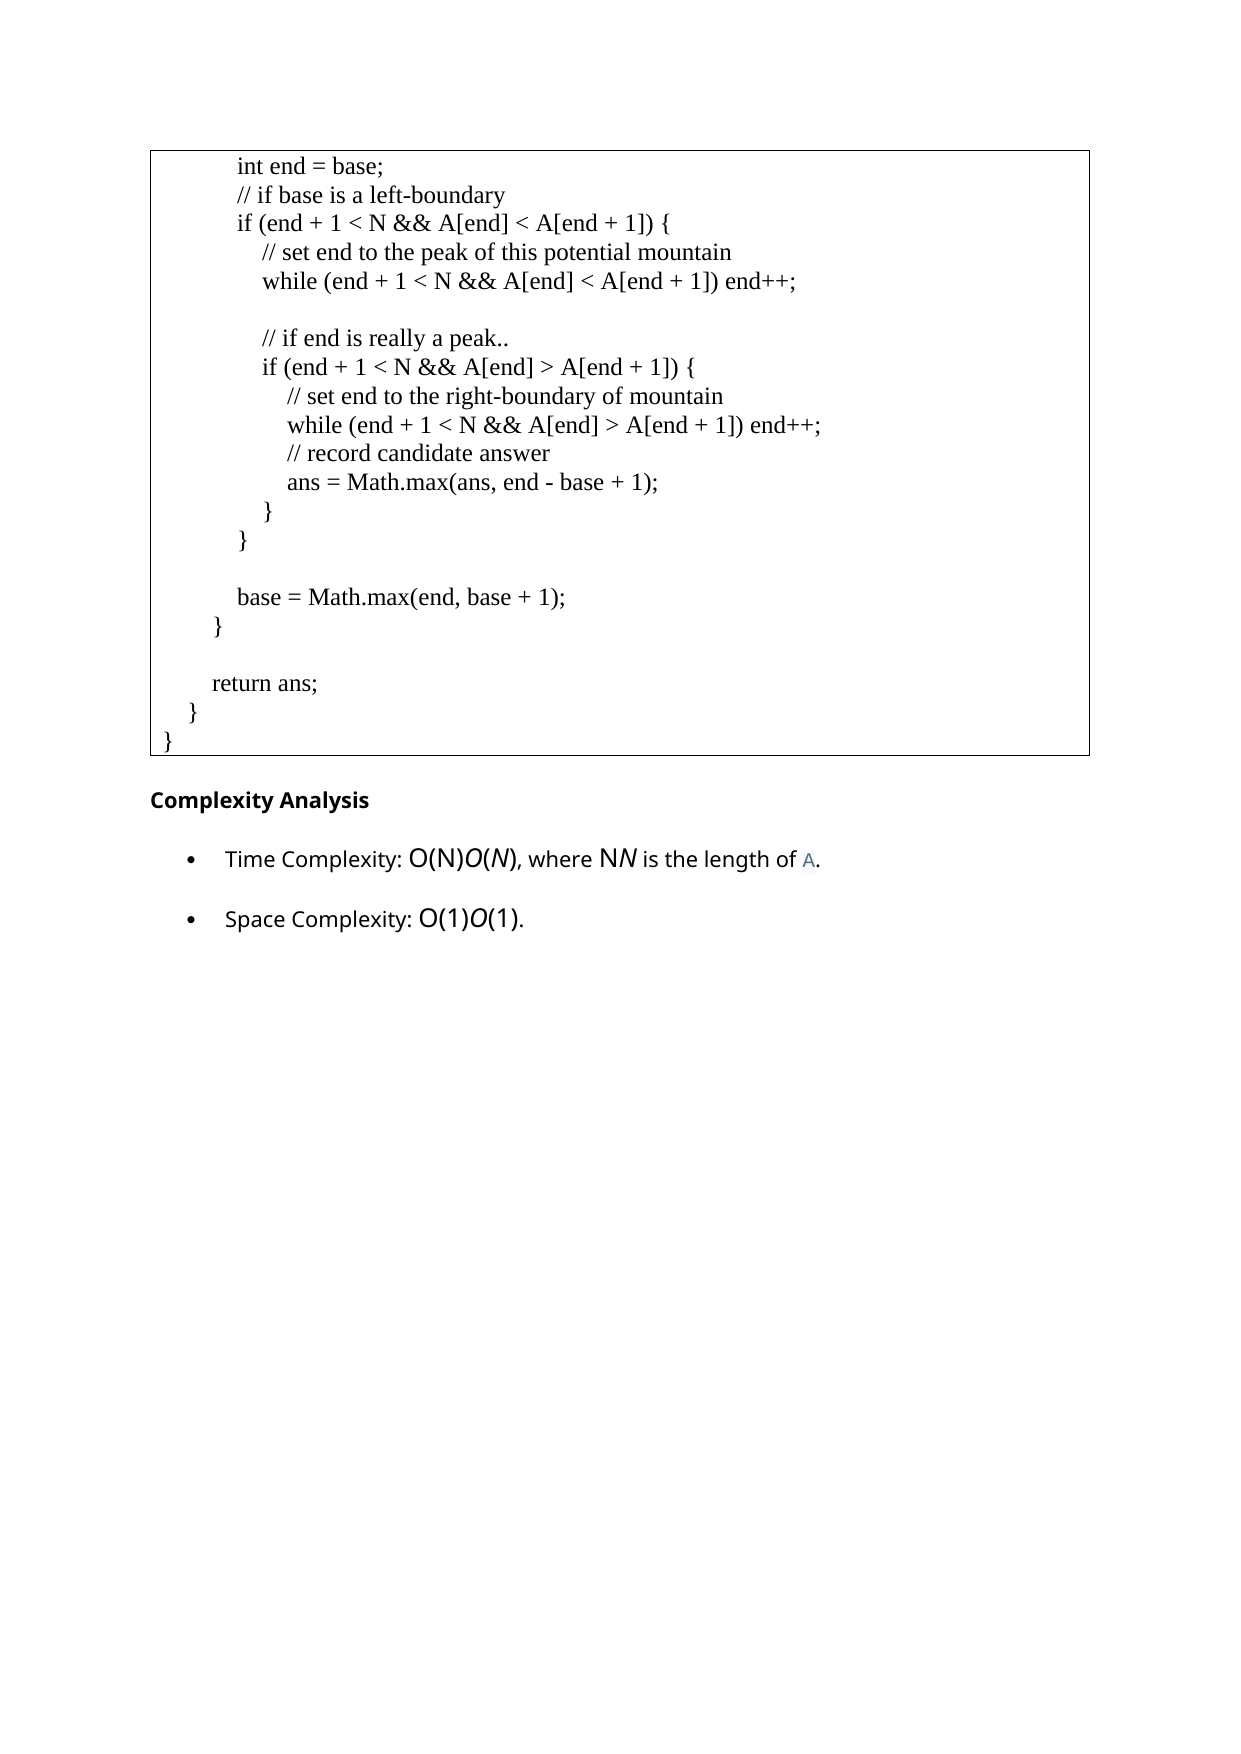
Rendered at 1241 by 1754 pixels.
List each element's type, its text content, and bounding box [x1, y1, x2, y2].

list Time Complexity: O(N)O(N), where NN is the length of A. [187, 839, 1090, 875]
text Complexity Analysis [150, 784, 1090, 814]
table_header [151, 151, 1089, 755]
list Space Complexity: O(1)O(1). [187, 900, 1090, 935]
